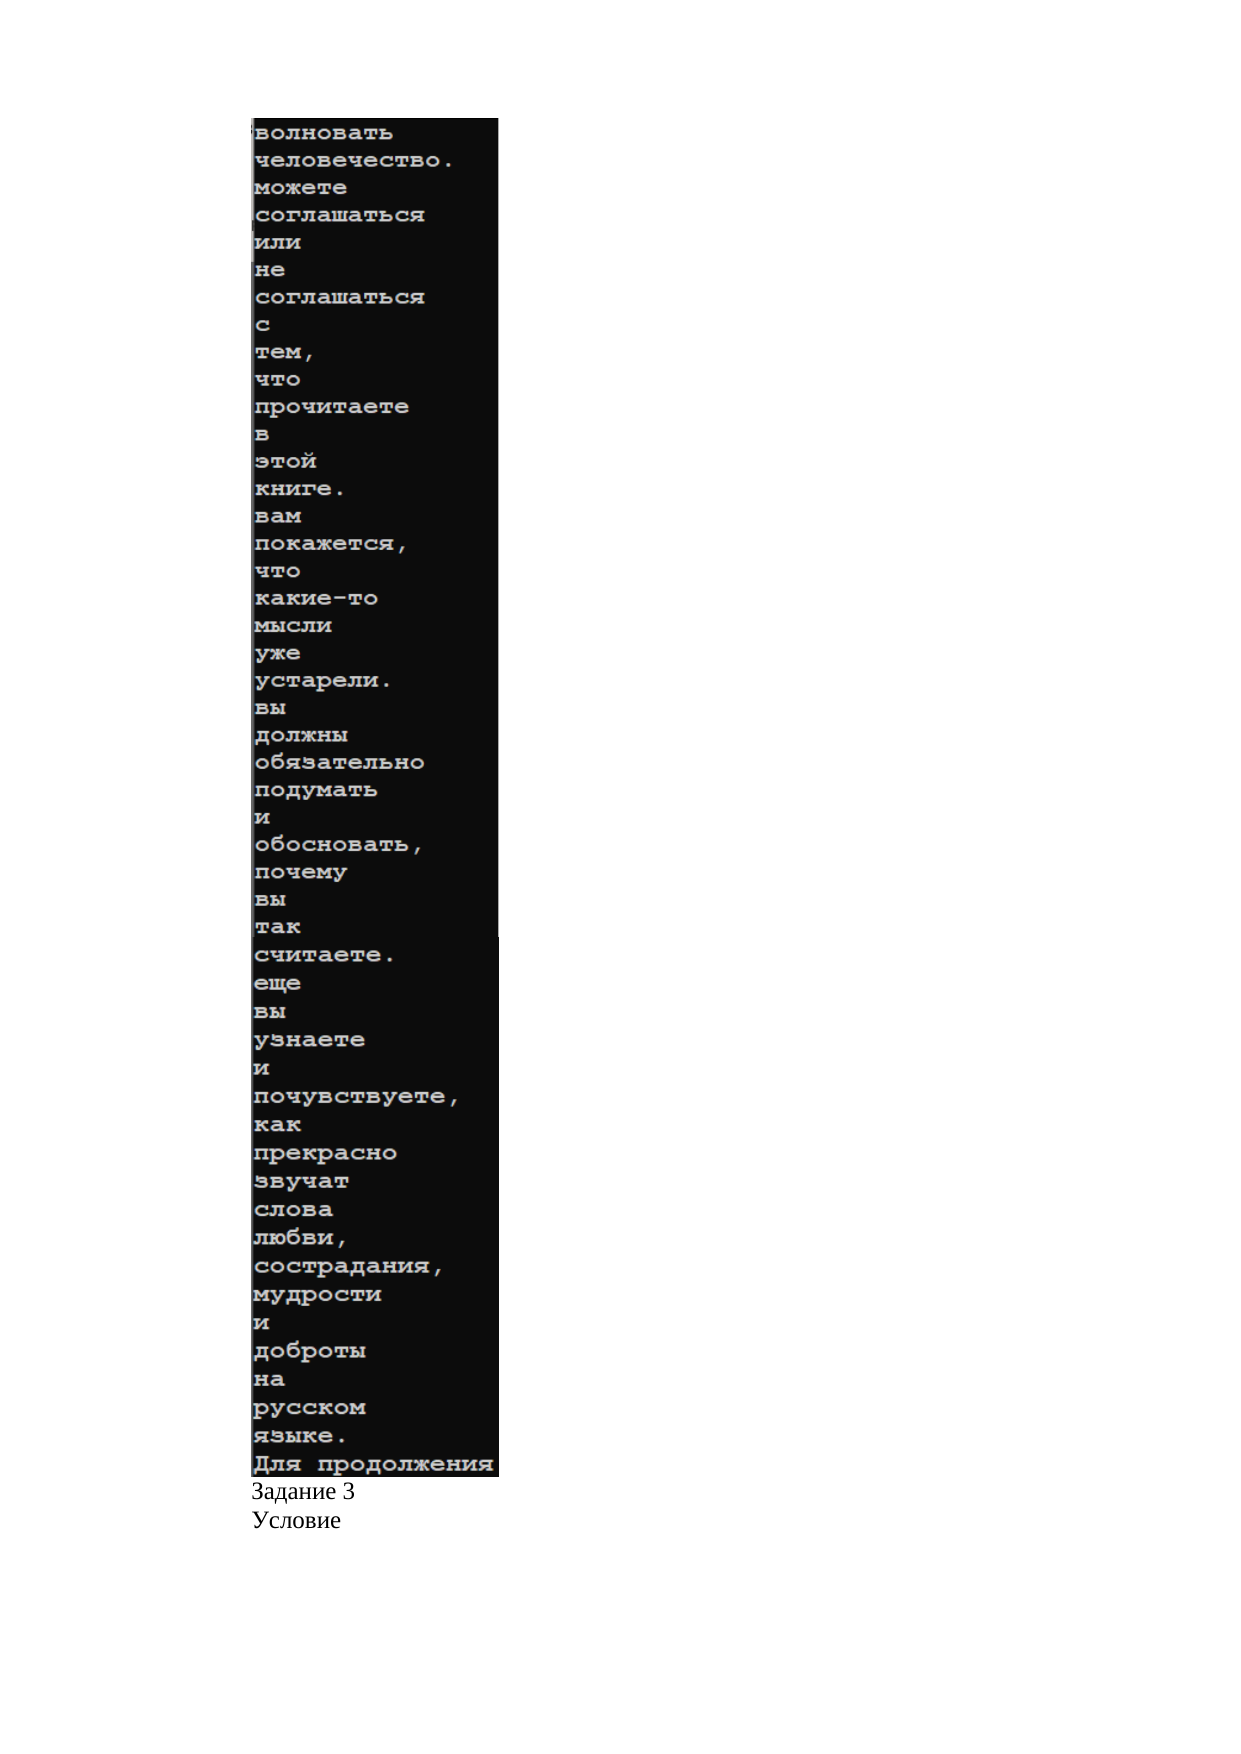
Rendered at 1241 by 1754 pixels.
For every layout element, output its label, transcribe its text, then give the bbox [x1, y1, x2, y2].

list Условие [177, 1505, 1152, 1534]
list Задание 3 [177, 1476, 1152, 1505]
picture [251, 118, 499, 1477]
